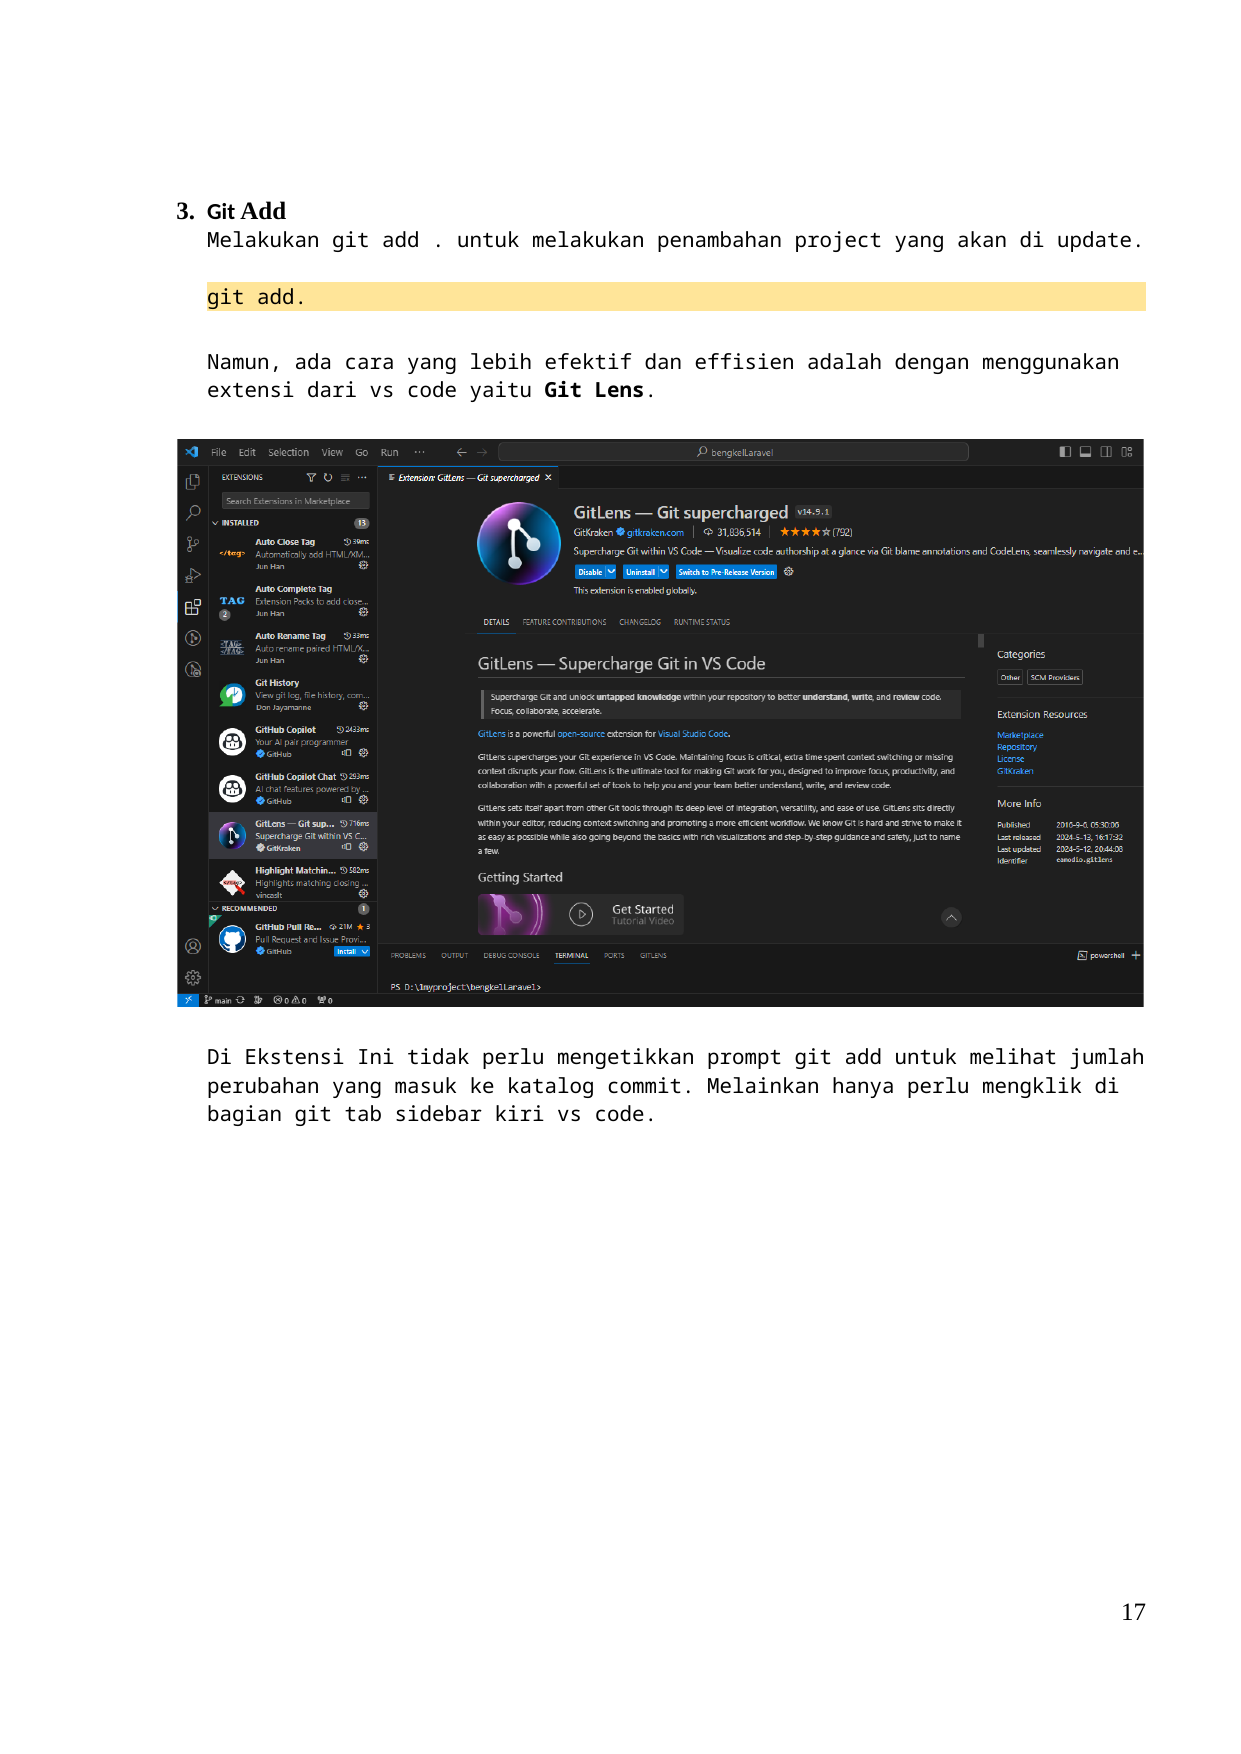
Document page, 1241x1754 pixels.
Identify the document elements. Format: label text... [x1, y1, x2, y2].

text Di Ekstensi Ini tidak perlu mengetikkan prompt git add untuk melihat jumlah perubahan yang masuk ke katalog commit. Melainkan hanya perlu mengklik di bagian git tab sidebar kiri vs code. [207, 1042, 1146, 1128]
list Git Add [176, 196, 1146, 226]
text git add. [207, 282, 1146, 311]
text Melakukan git add . untuk melakukan penambahan project yang akan di update. [207, 226, 1146, 254]
text Namun, ada cara yang lebih efektif dan effisien adalah dengan menggunakan extensi dari vs code yaitu Git Lens. [207, 347, 1146, 404]
picture [177, 439, 1144, 1007]
